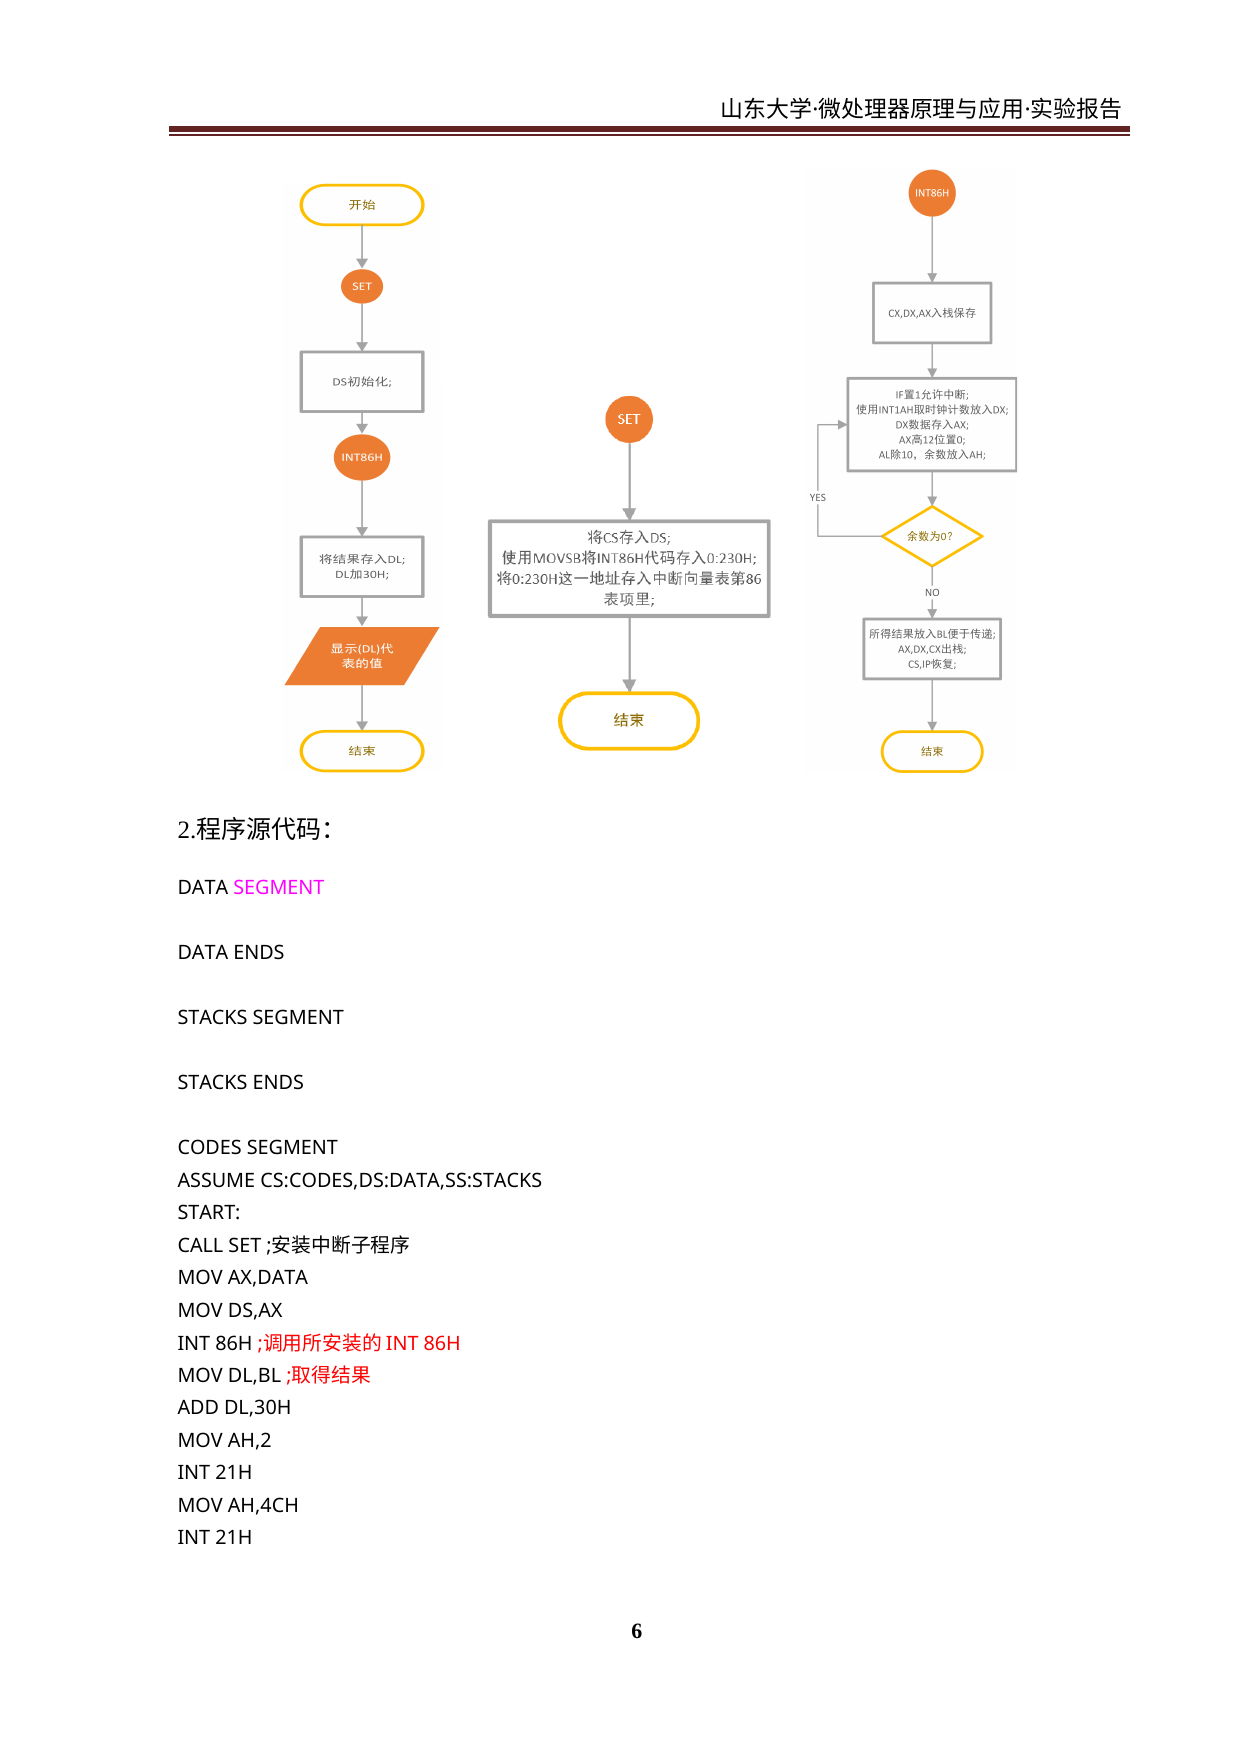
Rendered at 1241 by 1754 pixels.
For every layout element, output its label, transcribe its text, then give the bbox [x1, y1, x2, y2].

text INT 21H [177, 1456, 1122, 1488]
text STACKS ENDS [177, 1066, 1122, 1098]
text MOV DS,AX [177, 1293, 1122, 1326]
text CALL SET ;安装中断子程序 [177, 1228, 1122, 1261]
text DATA SEGMENT [177, 871, 1122, 903]
text CODES SEGMENT [177, 1131, 1122, 1163]
text ADD DL,30H [177, 1391, 1122, 1423]
text ASSUME CS:CODES,DS:DATA,SS:STACKS [177, 1163, 1122, 1196]
text DATA ENDS [177, 936, 1122, 968]
text START: [177, 1196, 1122, 1228]
text 2.程序源代码： [177, 795, 1122, 860]
text MOV AH,2 [177, 1423, 1122, 1456]
text INT 21H [177, 1521, 1122, 1553]
text MOV AX,DATA [177, 1261, 1122, 1293]
picture [282, 168, 1018, 773]
text STACKS SEGMENT [177, 1001, 1122, 1033]
text INT 86H ;调用所安装的INT 86H [177, 1326, 1122, 1358]
text MOV AH,4CH [177, 1488, 1122, 1521]
text MOV DL,BL ;取得结果 [177, 1358, 1122, 1391]
